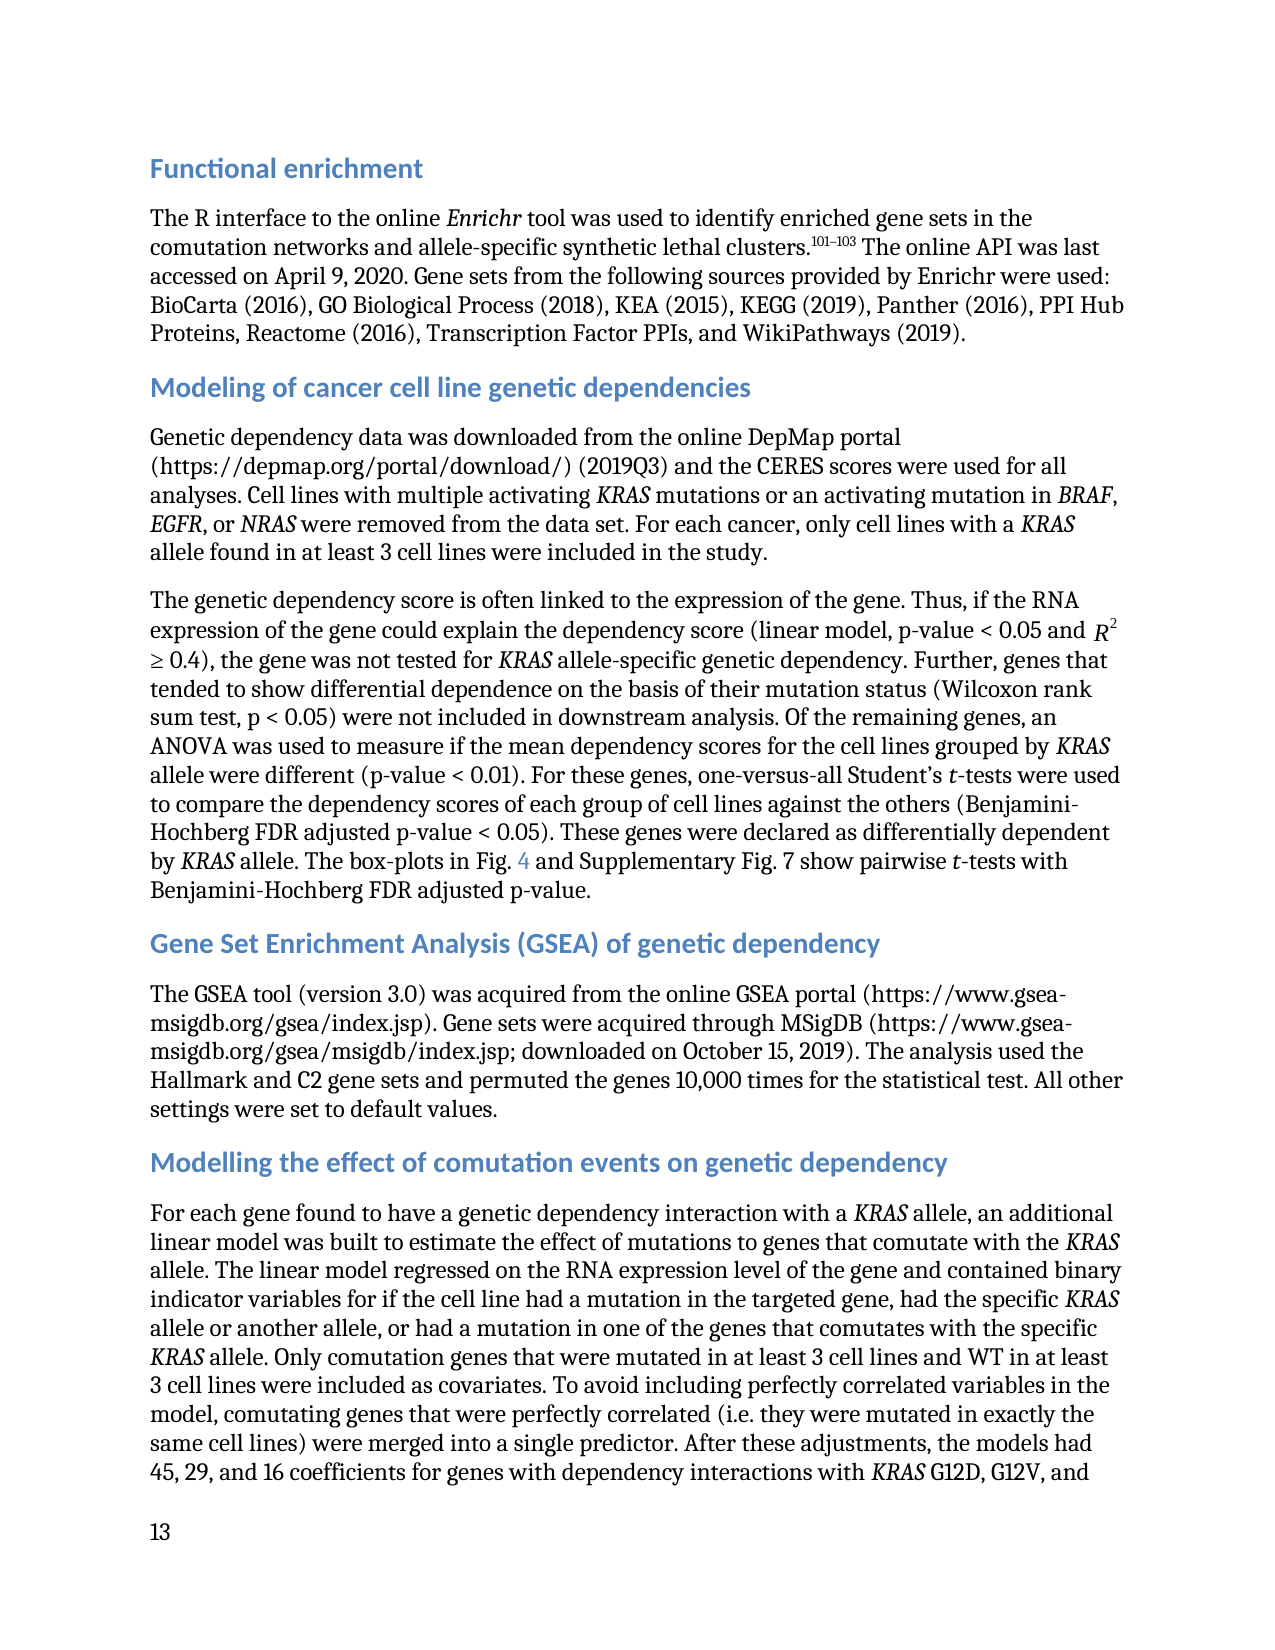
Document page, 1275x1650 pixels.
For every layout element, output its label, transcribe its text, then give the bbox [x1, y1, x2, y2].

text The R interface to the online Enrichr tool was used to identify enriched gene sets in the comutation networks and allele-specific synthetic lethal clusters.101–103 The online API was last accessed on April 9, 2020. Gene sets from the following sources provided by Enrichr were used: BioCarta (2016), GO Biological Process (2018), KEA (2015), KEGG (2019), Panther (2016), PPI Hub Proteins, Reactome (2016), Transcription Factor PPIs, and WikiPathways (2019). [150, 204, 1125, 348]
text The genetic dependency score is often linked to the expression of the gene. Thus, if the RNA expression of the gene could explain the dependency score (linear model, p-value < 0.05 and 0.4), the gene was not tested for KRAS allele-specific genetic dependency. Further, genes that tended to show differential dependence on the basis of their mutation status (Wilcoxon rank sum test, p < 0.05) were not included in downstream analysis. Of the remaining genes, an ANOVA was used to measure if the mean dependency scores for the cell lines grouped by KRAS allele were different (p-value < 0.01). For these genes, one-versus-all Student’s t-tests were used to compare the dependency scores of each group of cell lines against the others (Benjamini-Hochberg FDR adjusted p-value < 0.05). These genes were declared as differentially dependent by KRAS allele. The box-plots in Fig. 4 and Supplementary Fig. 7 show pairwise t-tests with Benjamini-Hochberg FDR adjusted p-value. [150, 586, 1125, 904]
subtitle Functional enrichment [150, 150, 1125, 186]
text Genetic dependency data was downloaded from the online DepMap portal (https://depmap.org/portal/download/) (2019Q3) and the CERES scores were used for all analyses. Cell lines with multiple activating KRAS mutations or an activating mutation in BRAF, EGFR, or NRAS were removed from the data set. For each cancer, only cell lines with a KRAS allele found in at least 3 cell lines were included in the study. [150, 423, 1125, 567]
subtitle Modelling the effect of comutation events on genetic dependency [150, 1144, 1125, 1180]
subtitle Modeling of cancer cell line genetic dependencies [150, 369, 1125, 404]
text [150, 1199, 1125, 1486]
text The GSEA tool (version 3.0) was acquired from the online GSEA portal (https://www.gsea-msigdb.org/gsea/index.jsp). Gene sets were acquired through MSigDB (https://www.gsea-msigdb.org/gsea/msigdb/index.jsp; downloaded on October 15, 2019). The analysis used the Hallmark and C2 gene sets and permuted the genes 10,000 times for the statistical test. All other settings were set to default values. [150, 980, 1125, 1123]
subtitle Gene Set Enrichment Analysis (GSEA) of genetic dependency [150, 925, 1125, 961]
